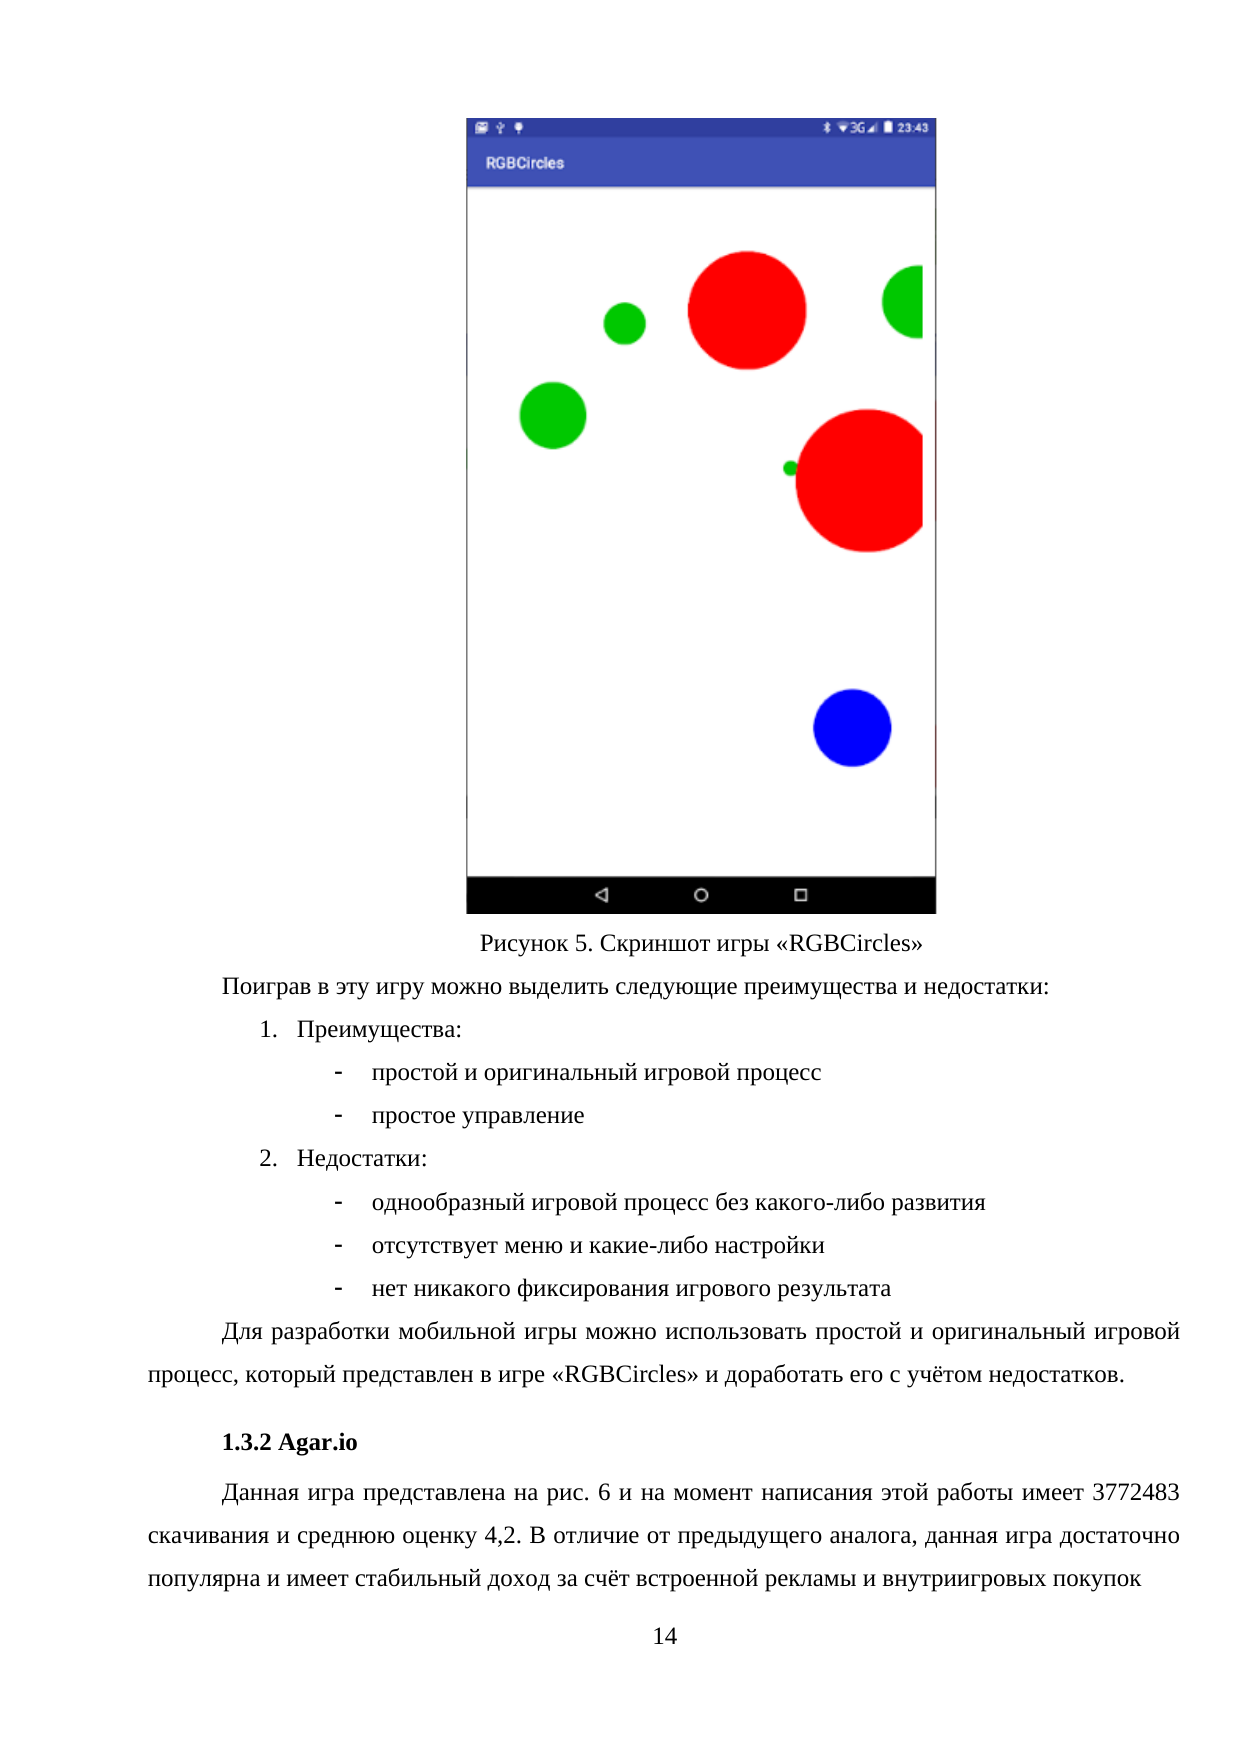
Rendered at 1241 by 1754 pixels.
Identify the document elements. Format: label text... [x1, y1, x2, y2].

list отсутствует меню и какие-либо настройки [334, 1230, 1181, 1258]
list нет никакого фиксирования игрового результата [334, 1273, 1181, 1302]
text Поиграв в эту игру можно выделить следующие преимущества и недостатки: [148, 971, 1181, 1000]
text 1.3.2 Agar.io [148, 1427, 1181, 1456]
list Недостатки: [259, 1143, 1181, 1172]
text Для разработки мобильной игры можно использовать простой и оригинальный игровой процесс, который представлен в игре «RGBCircles» и доработать его с учётом недостатков. [148, 1316, 1181, 1388]
list Преимущества: [259, 1014, 1181, 1043]
list простое управление [334, 1100, 1181, 1129]
list простой и оригинальный игровой процесс [334, 1057, 1181, 1086]
text Данная игра представлена на рис. 6 и на момент написания этой работы имеет 3772483 скачивания и среднюю оценку 4,2. В отличие от предыдущего аналога, данная игра достаточно популярна и имеет стабильный доход за счёт встроенной рекламы и внутриигровых покупок [148, 1477, 1181, 1592]
text Рисунок 5. Скриншот игры «RGBCircles» [148, 928, 1181, 957]
picture [466, 118, 937, 914]
list однообразный игровой процесс без какого-либо развития [334, 1187, 1181, 1215]
